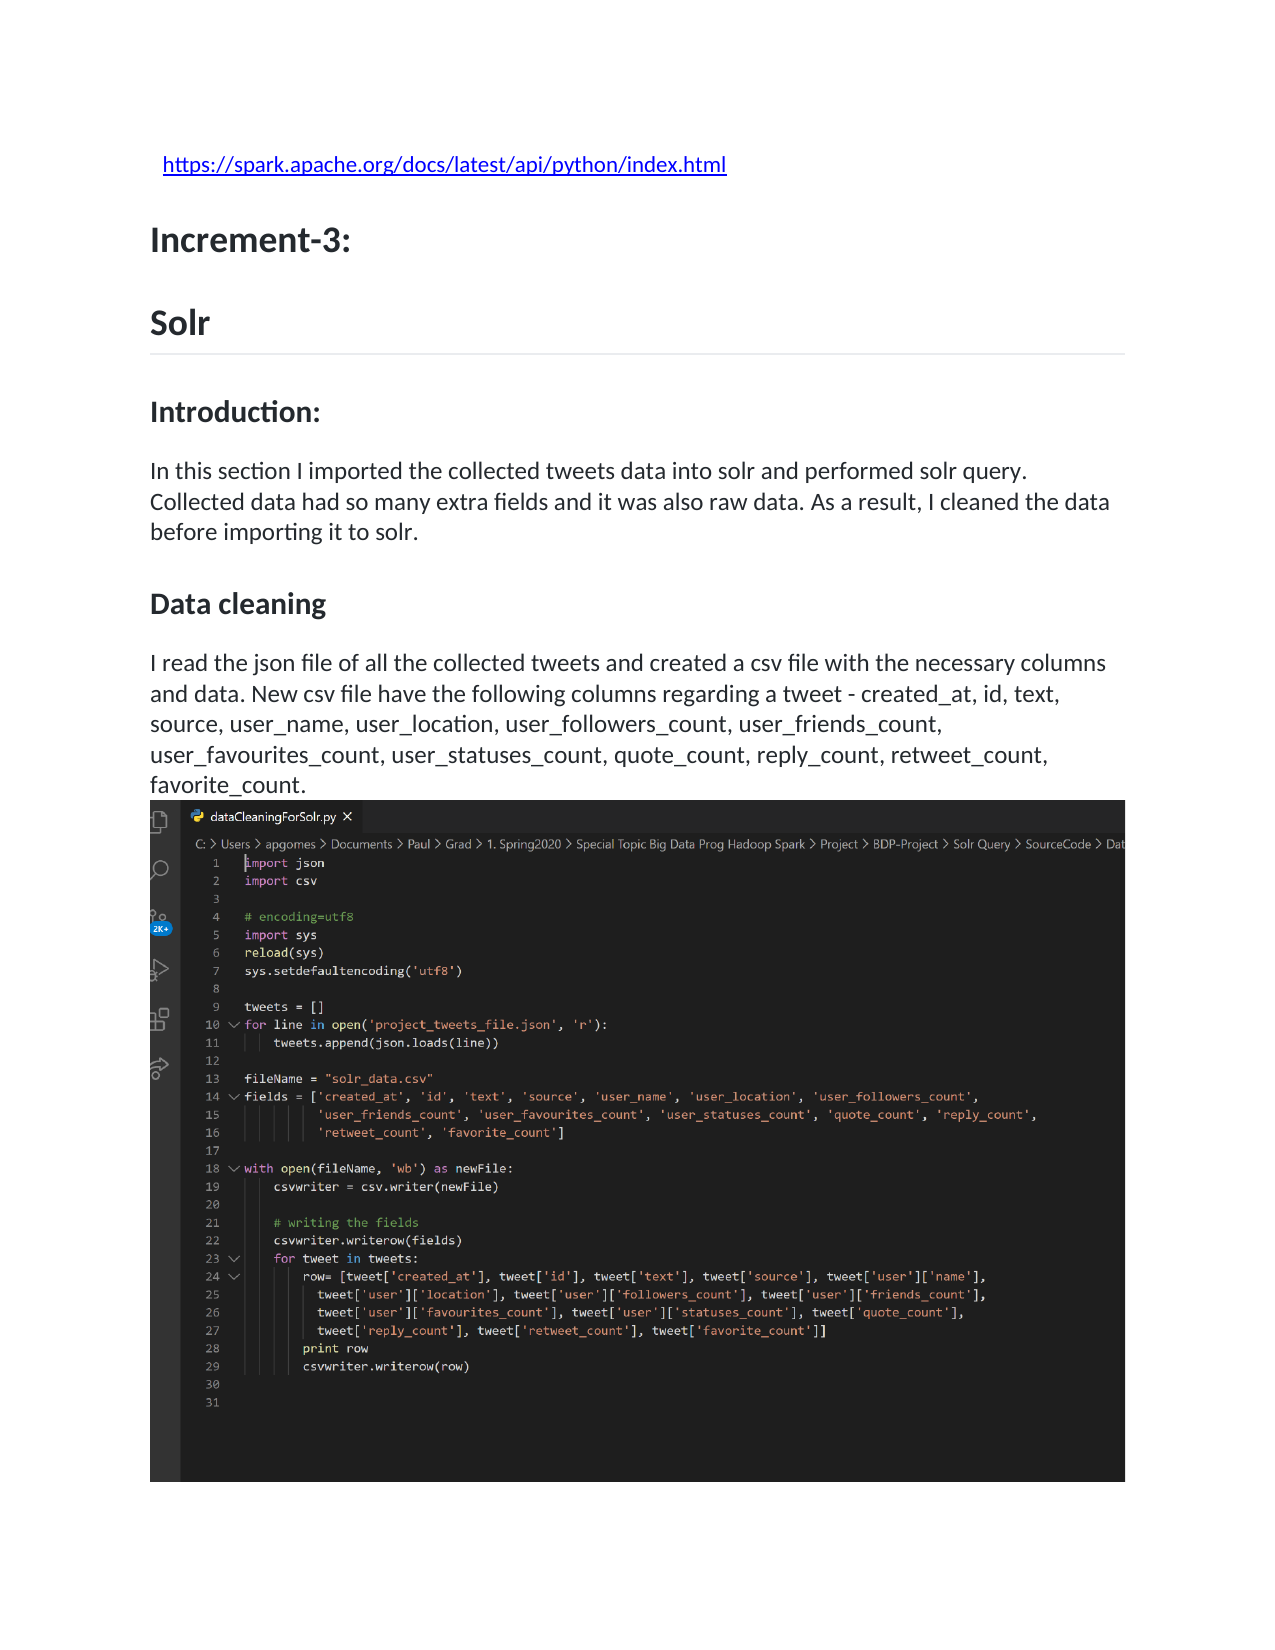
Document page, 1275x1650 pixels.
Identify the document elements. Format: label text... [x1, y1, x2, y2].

text In this section I imported the collected tweets data into solr and performed solr query. Collected data had so many extra fields and it was also raw data. As a result, I cleaned the data before importing it to solr. [150, 455, 1125, 547]
text I read the json file of all the collected tweets and created a csv file with the necessary columns and data. New csv file have the following columns regarding a tweet - created_at, id, text, source, user_name, user_location, user_followers_count, user_friends_count, user_favourites_count, user_statuses_count, quote_count, reply_count, retweet_count, favorite_count. [150, 647, 1125, 800]
subtitle Data cleaning [150, 584, 1125, 622]
subtitle Introduction: [150, 392, 1125, 430]
subtitle Increment-3: [150, 216, 1125, 261]
text https://spark.apache.org/docs/latest/api/python/index.html [162, 150, 1125, 178]
subtitle Solr [150, 299, 1125, 353]
picture [150, 800, 1125, 1482]
